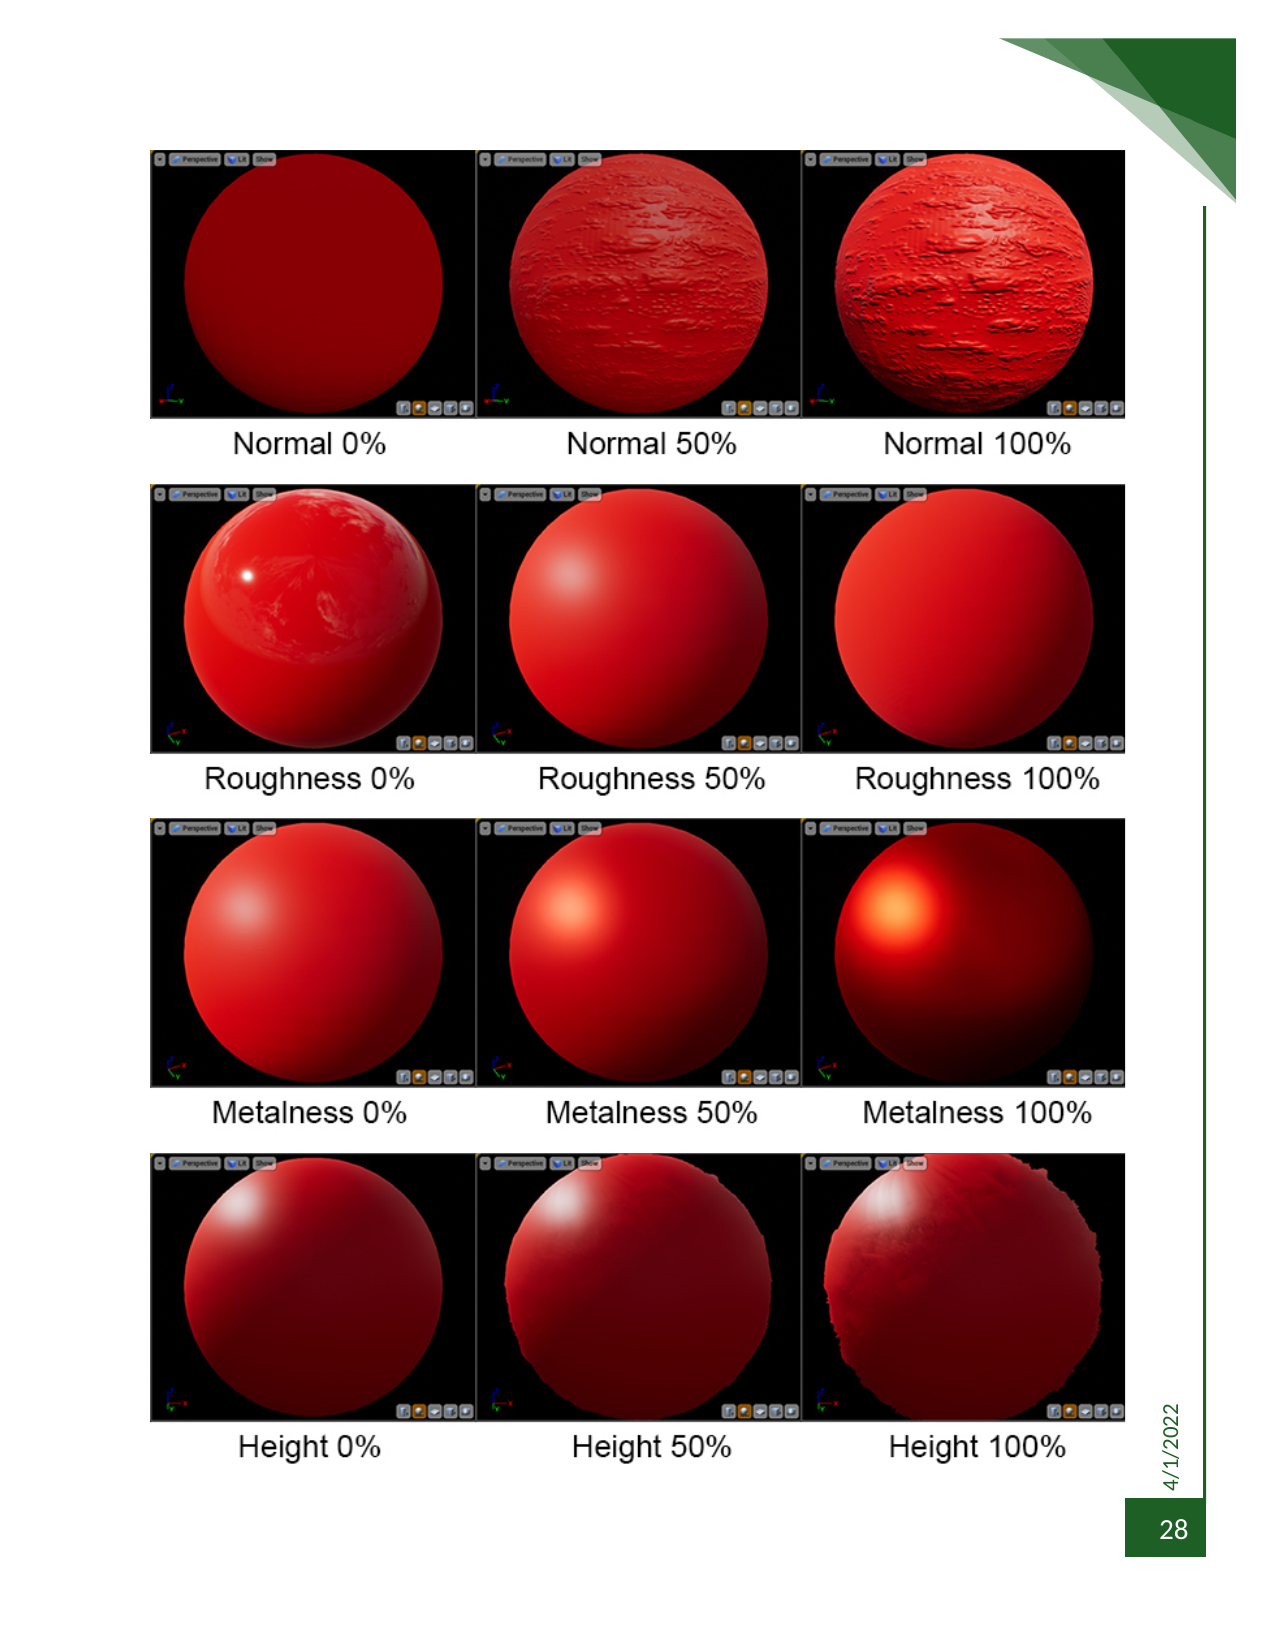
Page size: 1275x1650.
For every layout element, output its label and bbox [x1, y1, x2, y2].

picture [150, 38, 1236, 466]
picture [150, 818, 1125, 1135]
picture [150, 484, 1125, 801]
picture [150, 1153, 1125, 1469]
